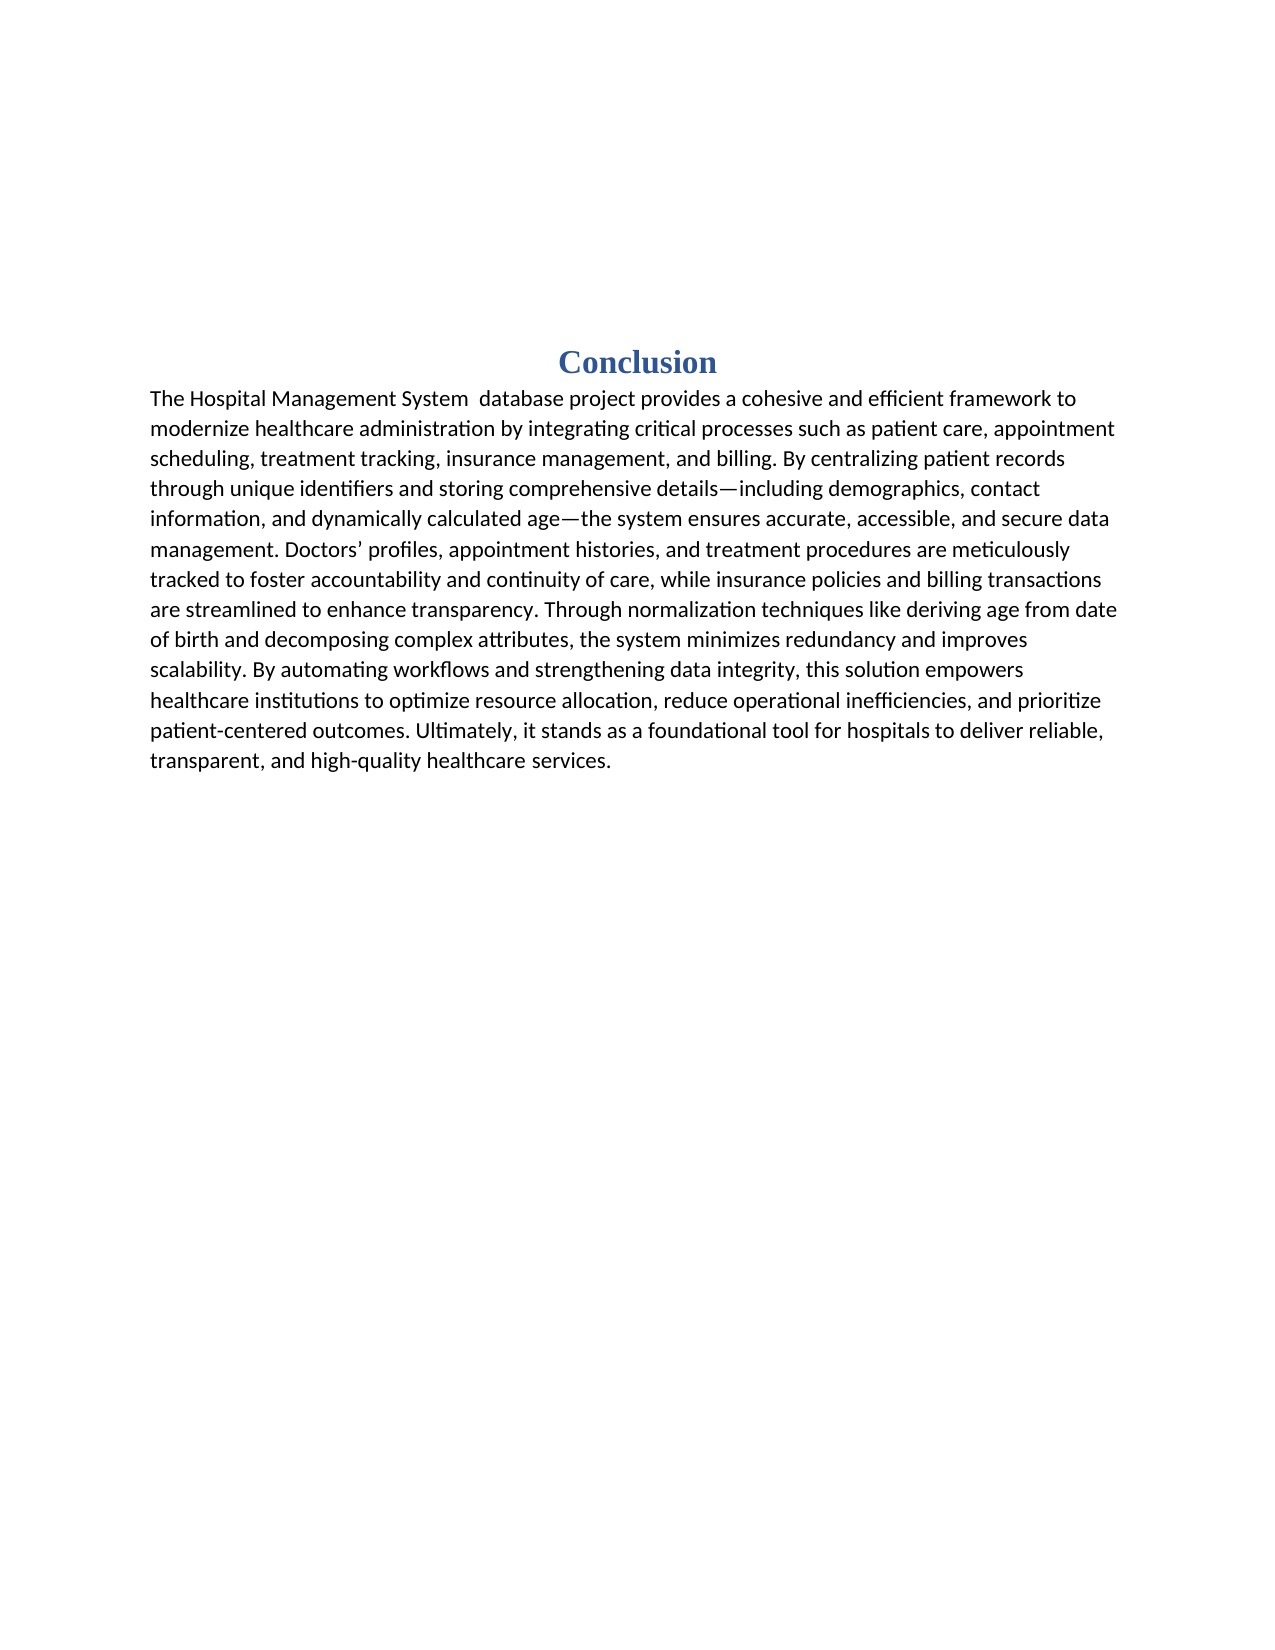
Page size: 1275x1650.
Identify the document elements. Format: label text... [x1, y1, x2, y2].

subtitle Conclusion [150, 342, 1125, 381]
text The Hospital Management System database project provides a cohesive and efficient framework to modernize healthcare administration by integrating critical processes such as patient care, appointment scheduling, treatment tracking, insurance management, and billing. By centralizing patient records through unique identifiers and storing comprehensive details—including demographics, contact information, and dynamically calculated age—the system ensures accurate, accessible, and secure data management. Doctors’ profiles, appointment histories, and treatment procedures are meticulously tracked to foster accountability and continuity of care, while insurance policies and billing transactions are streamlined to enhance transparency. Through normalization techniques like deriving age from date of birth and decomposing complex attributes, the system minimizes redundancy and improves scalability. By automating workflows and strengthening data integrity, this solution empowers healthcare institutions to optimize resource allocation, reduce operational inefficiencies, and prioritize patient-centered outcomes. Ultimately, it stands as a foundational tool for hospitals to deliver reliable, transparent, and high-quality healthcare services. [150, 384, 1125, 774]
